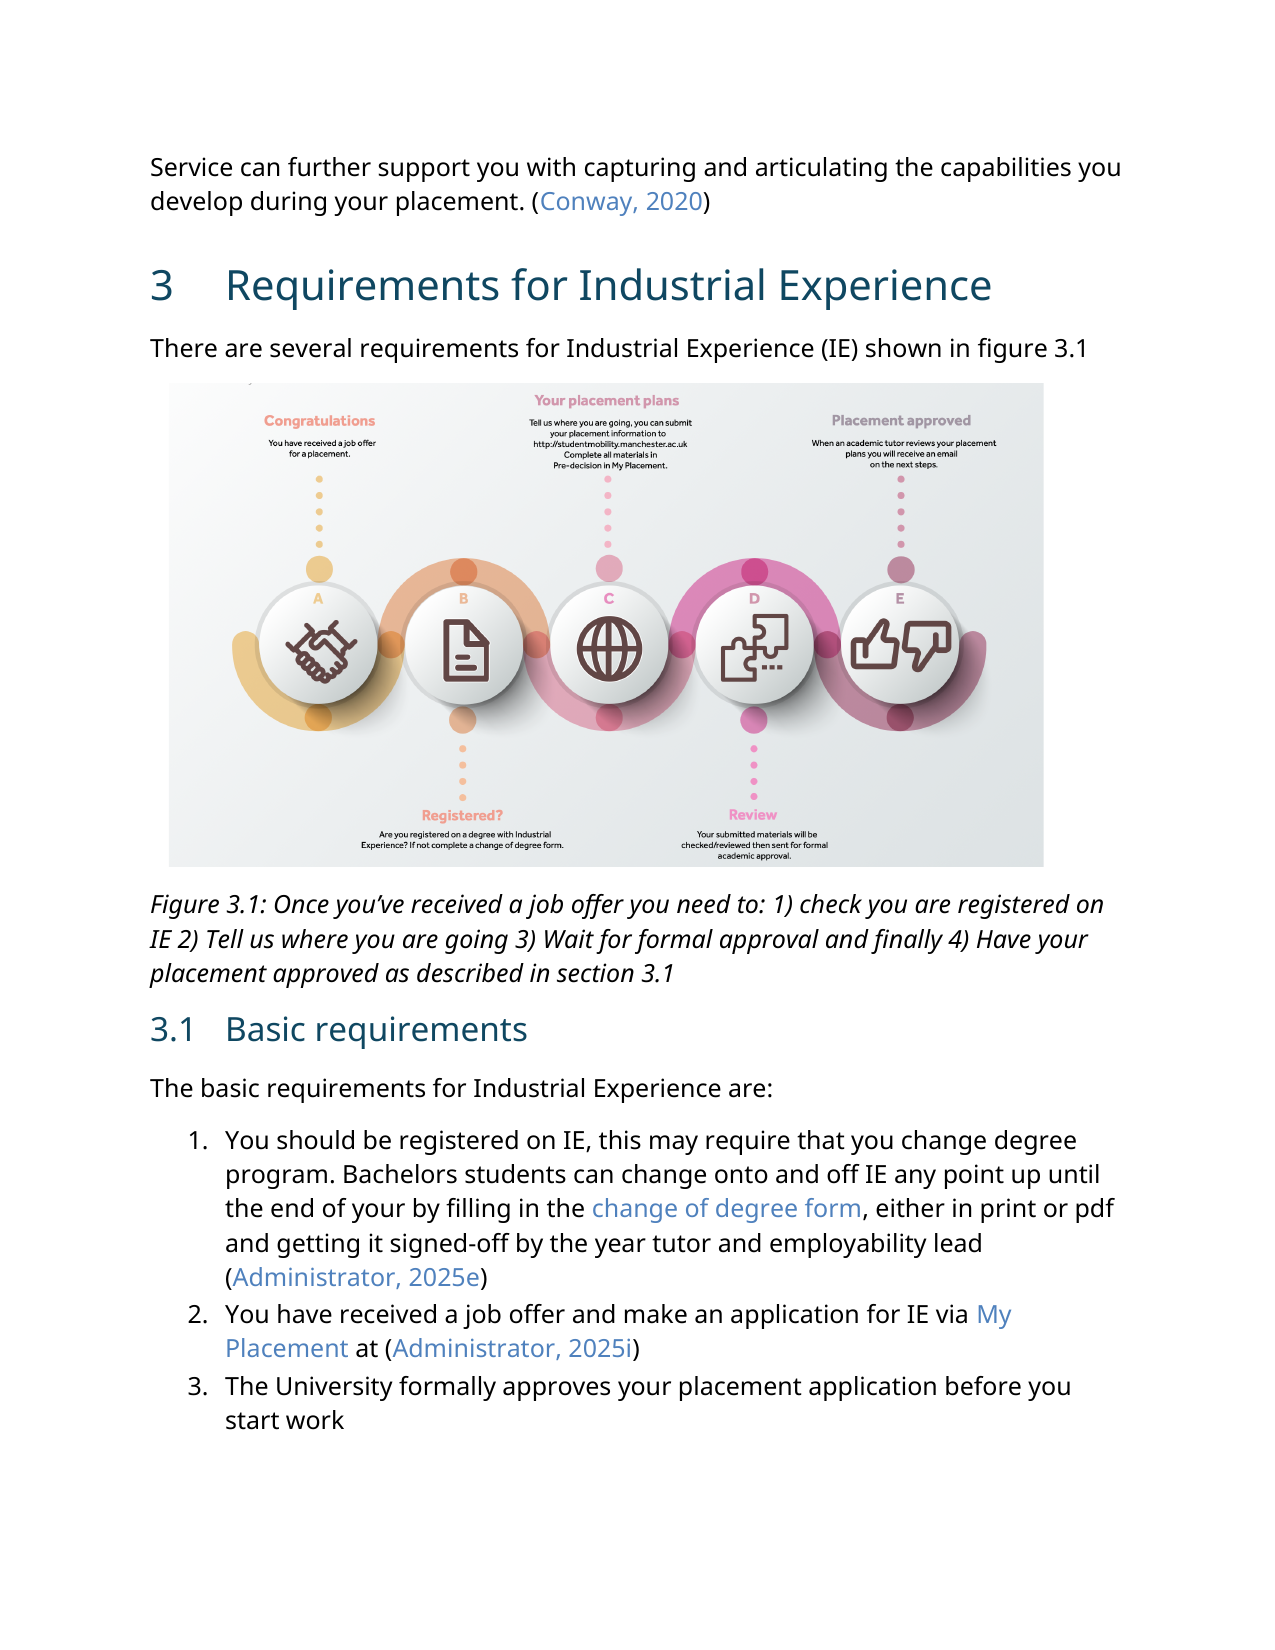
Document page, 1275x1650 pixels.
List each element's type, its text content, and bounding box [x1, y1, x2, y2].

text The basic requirements for Industrial Experience are: [150, 1070, 1125, 1104]
list You should be registered on IE, this may require that you change degree program. Bachelors students can change onto and off IE any point up until the end of your by filling in the change of degree form, either in print or pdf and getting it signed-off by the year tutor and employability lead (Administrator, 2025e) [187, 1123, 1125, 1293]
list The University formally approves your placement application before you start work [187, 1369, 1125, 1437]
subtitle 3.1 Basic requirements [150, 1006, 1125, 1051]
text There are several requirements for Industrial Experience (IE) shown in figure 3.1 [150, 331, 1125, 365]
subtitle 3 Requirements for Industrial Experience [150, 256, 1125, 312]
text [150, 150, 1125, 218]
picture [168, 383, 1044, 867]
list You have received a job offer and make an application for IE via My Placement at (Administrator, 2025i) [187, 1297, 1125, 1365]
text Figure 3.1: Once you’ve received a job offer you need to: 1) check you are registered on IE 2) Tell us where you are going 3) Wait for formal approval and finally 4) Have your placement approved as described in section 3.1 [150, 887, 1125, 989]
